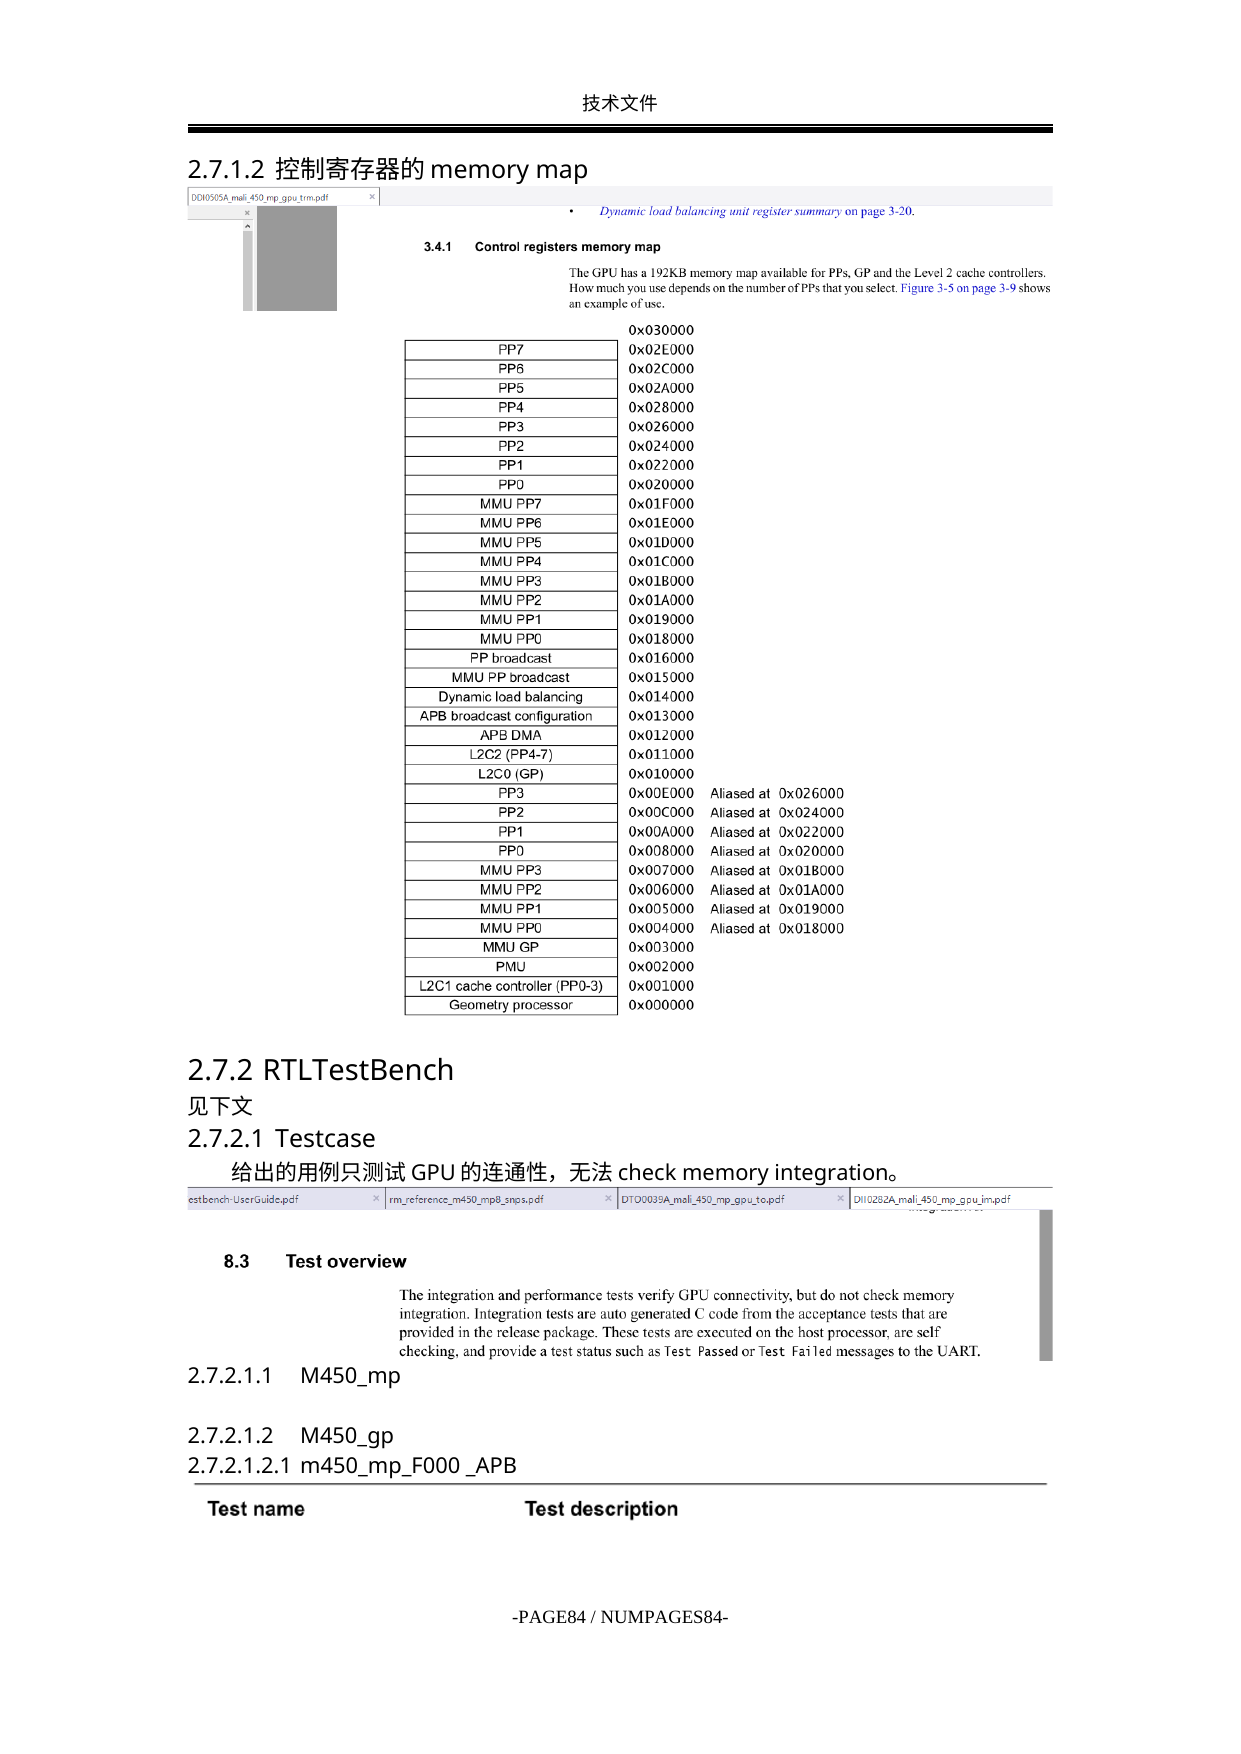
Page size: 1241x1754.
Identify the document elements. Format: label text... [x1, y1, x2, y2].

subtitle M450_gp [187, 1420, 1053, 1450]
subtitle RTLTestBench [187, 1049, 1053, 1089]
subtitle 控制寄存器的memory map [187, 150, 1053, 186]
picture [187, 186, 1053, 1020]
text 给出的用例只测试GPU的连通性，无法check memory integration。 [231, 1155, 1053, 1186]
picture [187, 1479, 1053, 1534]
picture [187, 1186, 1053, 1361]
subtitle m450_mp_F000 _APB [187, 1450, 1053, 1479]
subtitle M450_mp [187, 1361, 1053, 1390]
text 见下文 [187, 1089, 1053, 1121]
subtitle Testcase [187, 1121, 1053, 1155]
